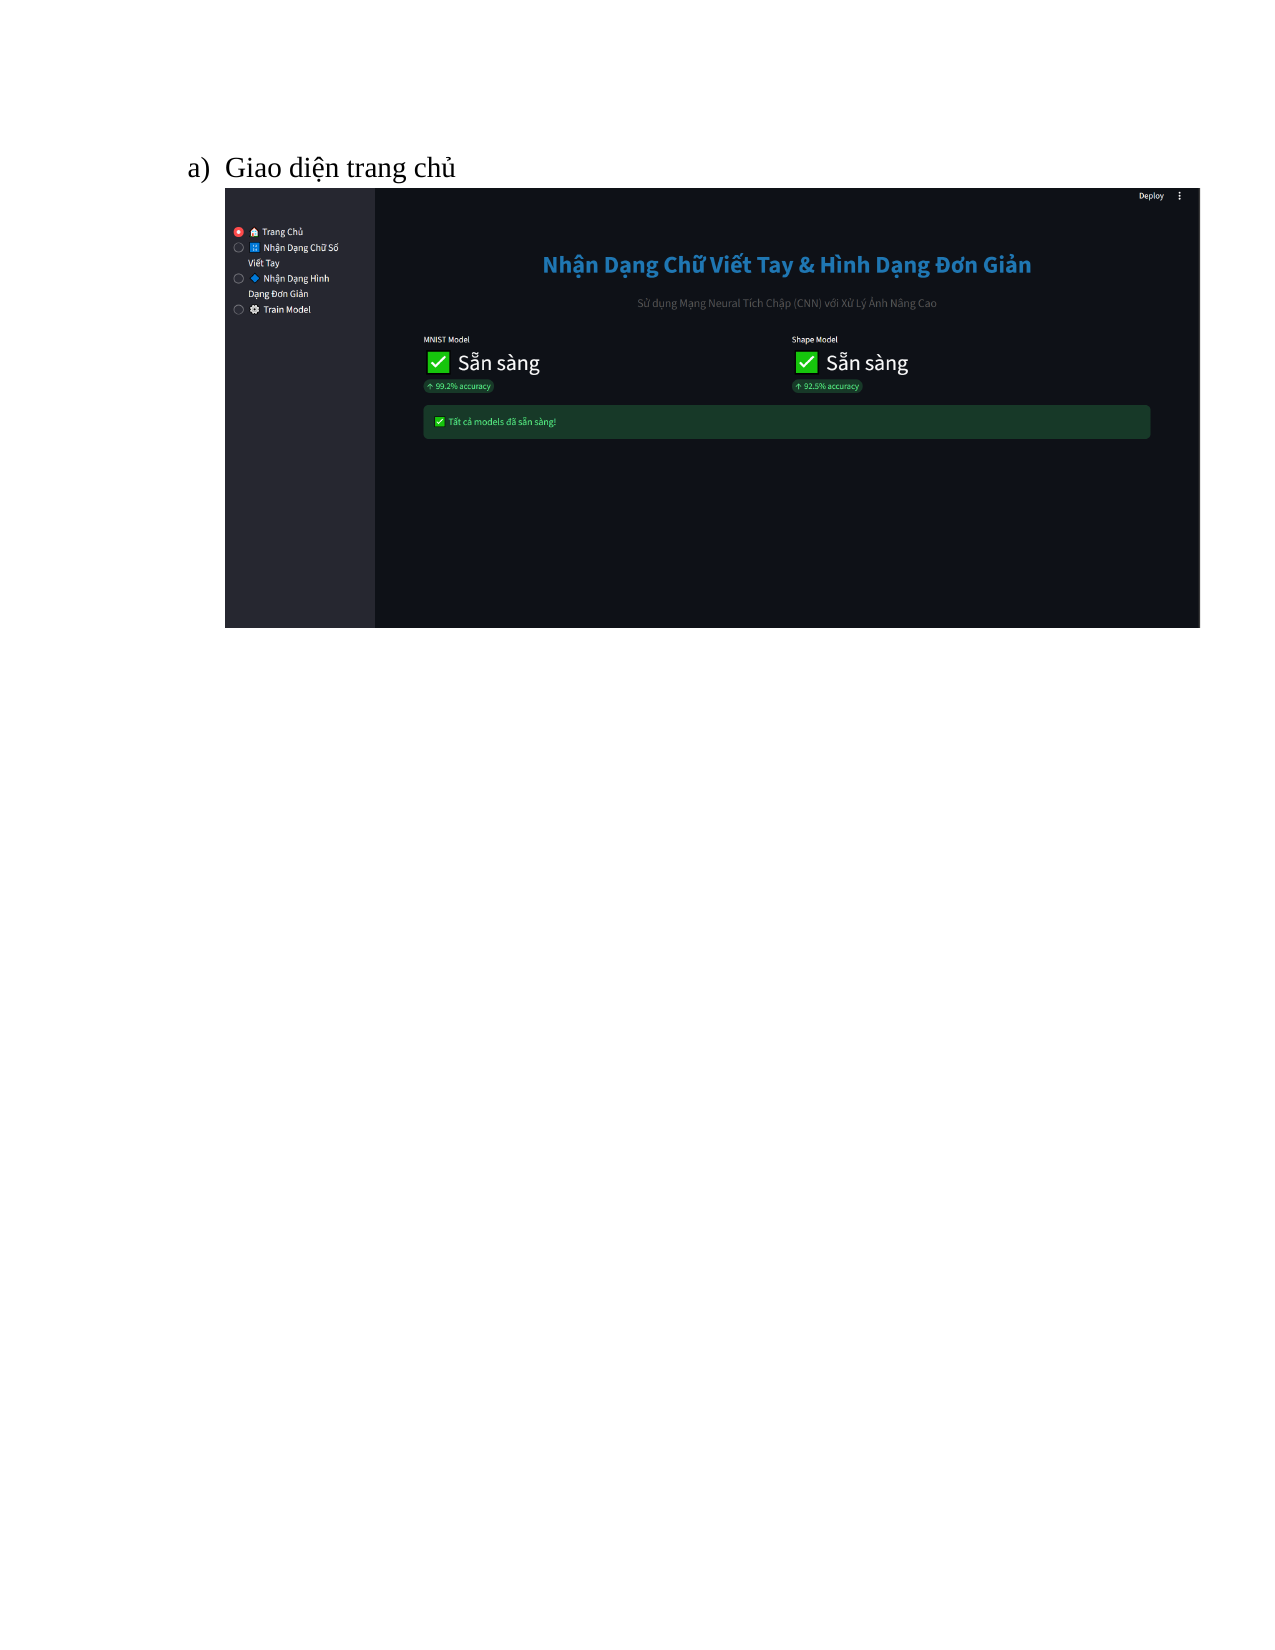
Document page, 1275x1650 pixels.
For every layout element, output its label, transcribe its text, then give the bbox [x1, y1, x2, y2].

picture [225, 188, 1200, 628]
